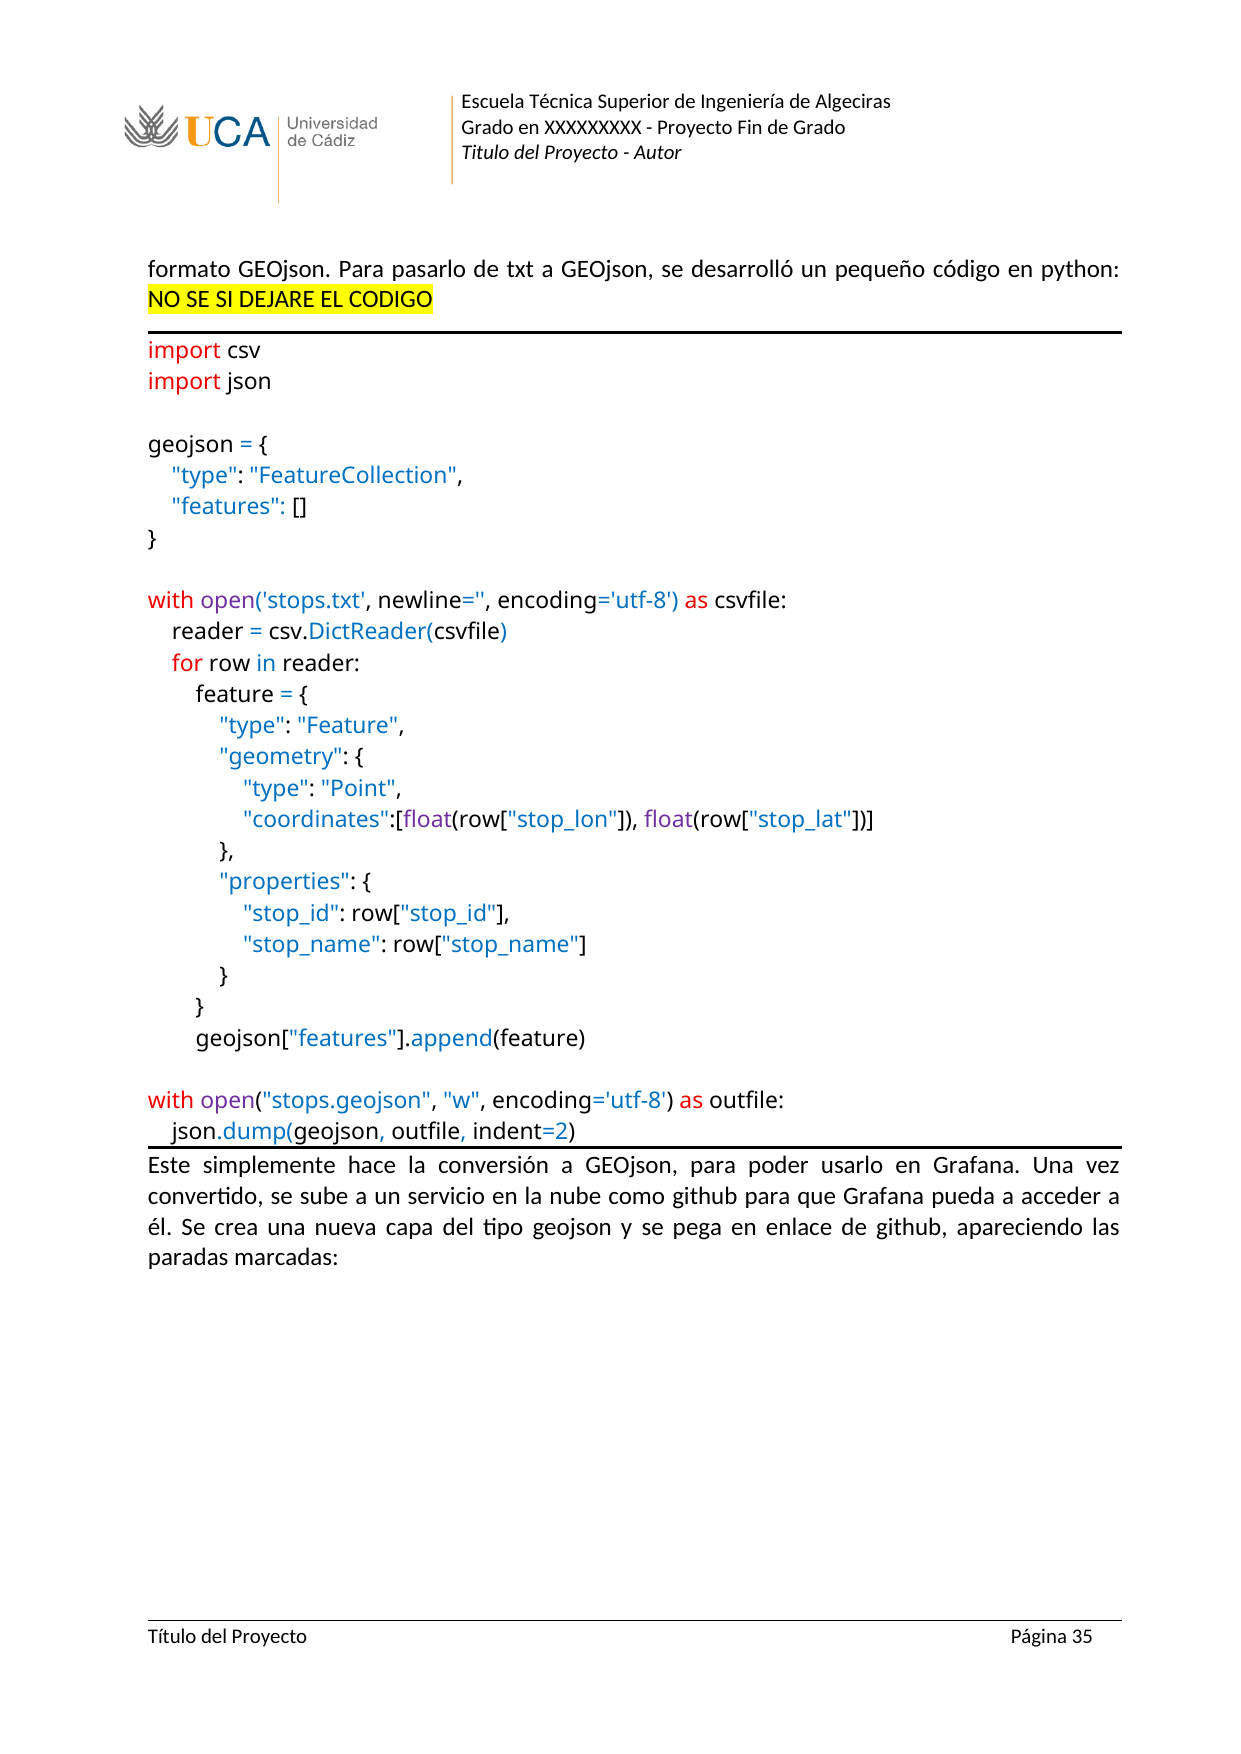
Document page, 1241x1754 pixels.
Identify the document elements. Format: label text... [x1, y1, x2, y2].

text } [148, 990, 1122, 1021]
text "geometry": { [148, 740, 1122, 771]
text with open('stops.txt', newline='', encoding='utf-8') as csvfile: [148, 584, 1122, 615]
text with open("stops.geojson", "w", encoding='utf-8') as outfile: [148, 1084, 1122, 1115]
text } [148, 521, 1122, 553]
picture [448, 88, 455, 191]
text for row in reader: [148, 646, 1122, 678]
picture [107, 88, 394, 219]
text }, [148, 834, 1122, 865]
text "type": "Feature", [148, 709, 1122, 740]
text "coordinates":[float(row["stop_lon"]), float(row["stop_lat"])] [148, 803, 1122, 834]
text geojson = { [148, 428, 1122, 459]
text "type": "Point", [148, 771, 1122, 803]
text Este simplemente hace la conversión a GEOjson, para poder usarlo en Grafana. Una vez convertido, se sube a un servicio en la nube como github para que Grafana pueda a acceder a él. Se crea una nueva capa del tipo geojson y se pega en enlace de github, apareciendo las paradas marcadas: [148, 1149, 1122, 1272]
text import json [148, 365, 1122, 396]
text "stop_id": row["stop_id"], [148, 896, 1122, 928]
text "features": [] [148, 490, 1122, 521]
text import csv [148, 334, 1122, 365]
text reader = csv.DictReader(csvfile) [148, 615, 1122, 646]
text } [148, 959, 1122, 990]
text feature = { [148, 678, 1122, 709]
text geojson["features"].append(feature) [148, 1021, 1122, 1053]
text "type": "FeatureCollection", [148, 459, 1122, 490]
text "stop_name": row["stop_name"] [148, 928, 1122, 959]
text "properties": { [148, 865, 1122, 896]
text json.dump(geojson, outfile, indent=2) [148, 1115, 1122, 1146]
